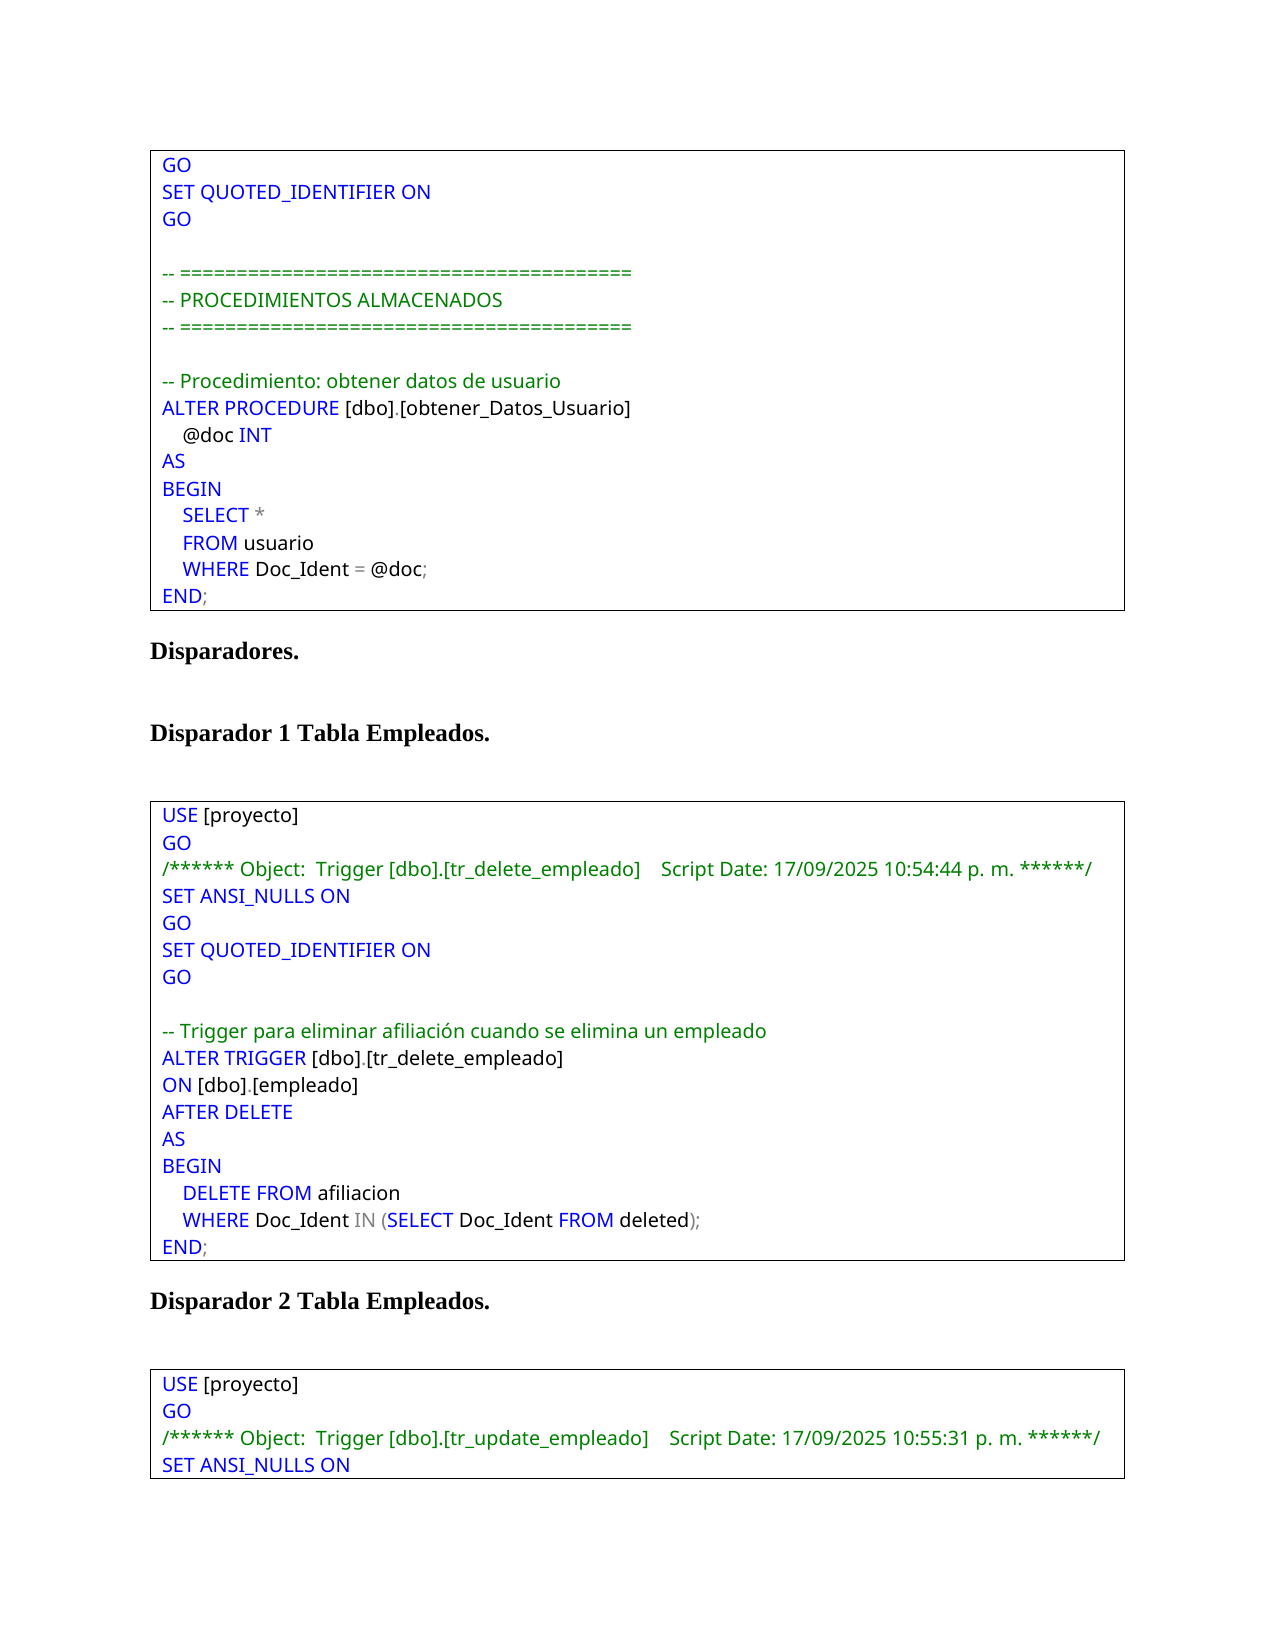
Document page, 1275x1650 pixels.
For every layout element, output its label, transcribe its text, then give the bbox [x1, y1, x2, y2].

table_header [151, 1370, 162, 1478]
table_header USE [proyecto] GO /****** Object: Trigger [dbo].[tr_delete_empleado] Script Date: 17/09/2025 10:54:44 p. m. ******/ SET ANSI_NULLS ON GO SET QUOTED_IDENTIFIER ON GO -- Trigger para eliminar afiliación cuando se elimina un empleado ALTER TRIGGER [dbo].[tr_delete_empleado] ON [dbo].[empleado] AFTER DELETE AS BEGIN DELETE FROM afiliacion WHERE Doc_Ident IN (SELECT Doc_Ident FROM deleted); END; [151, 802, 1124, 1260]
text Disparadores. [150, 636, 1125, 664]
text Disparador 2 Tabla Empleados. [150, 1286, 1125, 1315]
text Disparador 1 Tabla Empleados. [150, 718, 1125, 747]
